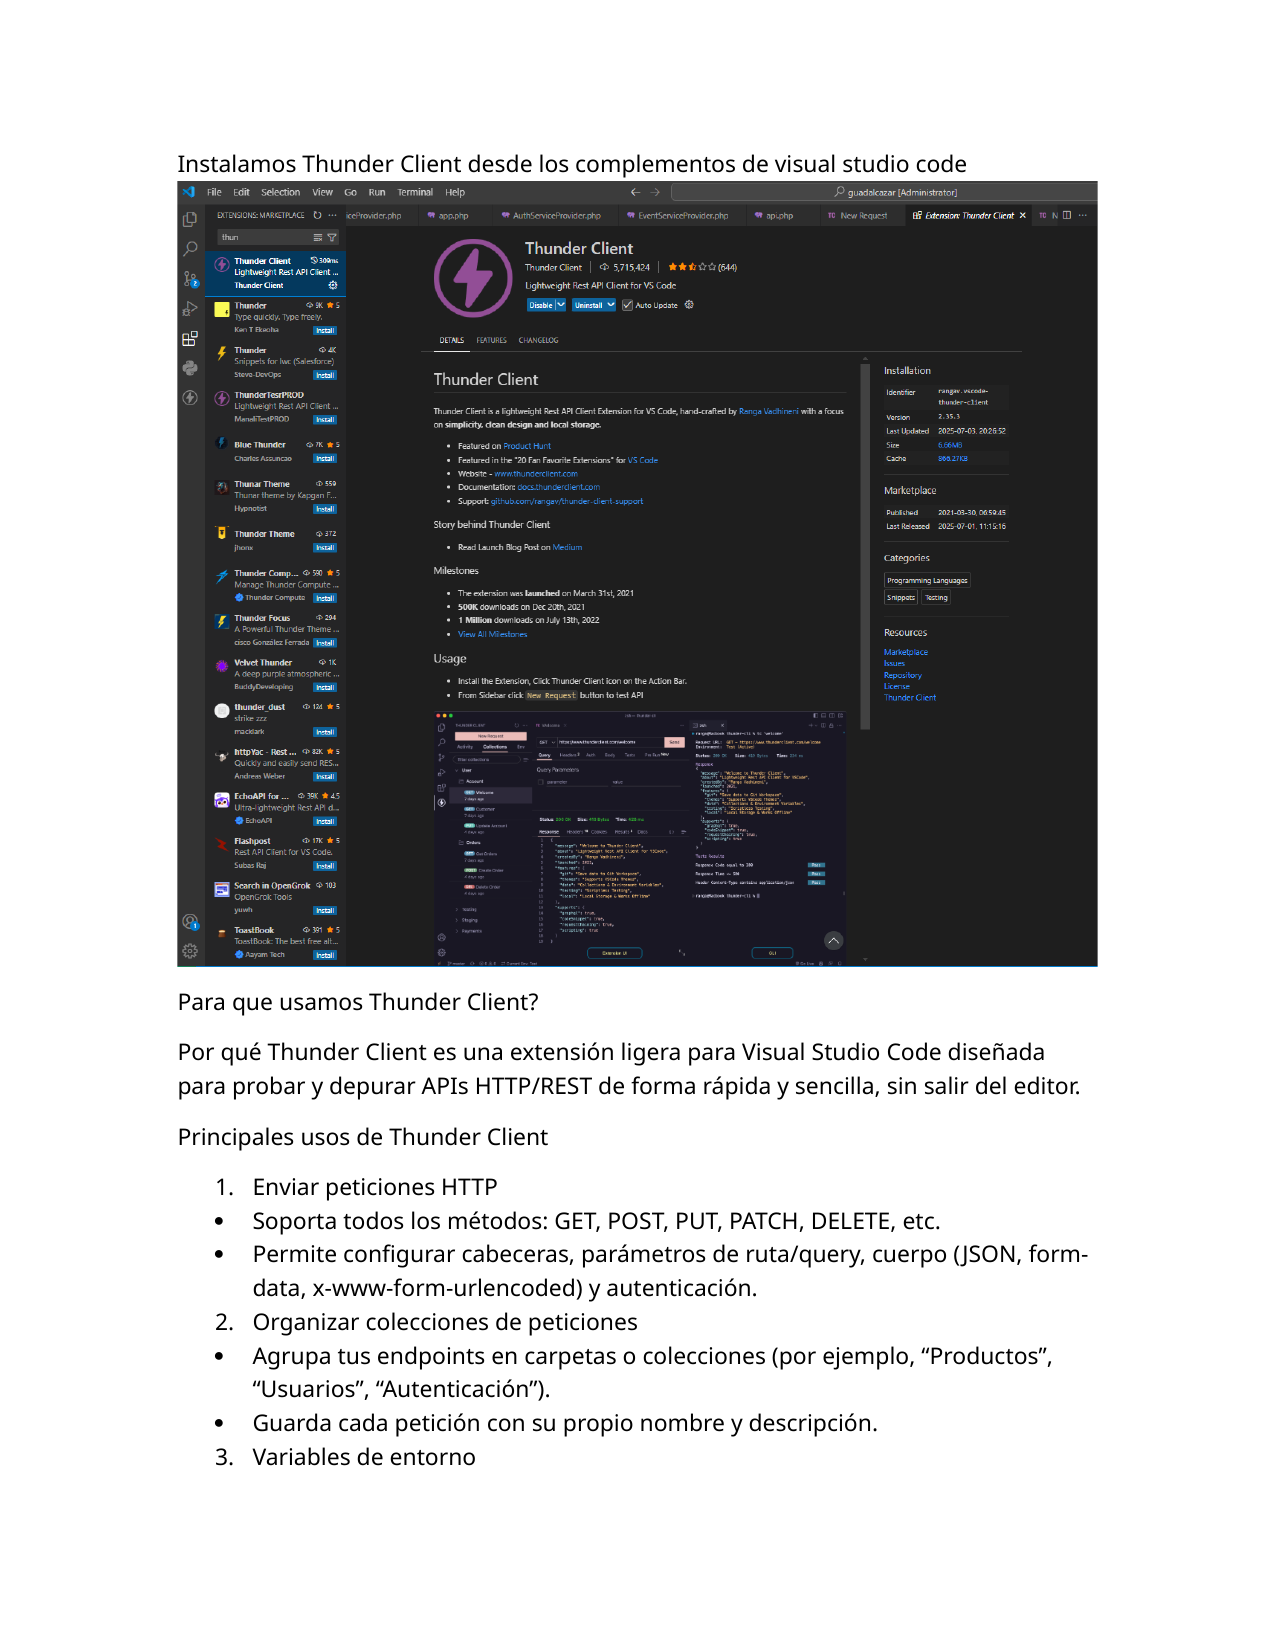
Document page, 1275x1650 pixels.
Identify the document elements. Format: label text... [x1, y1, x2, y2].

list Soporta todos los métodos: GET, POST, PUT, PATCH, DELETE, etc. [215, 1205, 1098, 1236]
list Guarda cada petición con su propio nombre y descripción. [215, 1407, 1098, 1438]
text Para que usamos Thunder Client? [177, 986, 1098, 1017]
text Instalamos Thunder Client desde los complementos de visual studio code [177, 148, 1098, 181]
text Por qué Thunder Client es una extensión ligera para Visual Studio Code diseñada para probar y depurar APIs HTTP/REST de forma rápida y sencilla, sin salir del editor. [177, 1036, 1098, 1101]
picture [177, 181, 1098, 967]
list Permite configurar cabeceras, parámetros de ruta/query, cuerpo (JSON, form-data, x-www-form-urlencoded) y autenticación. [215, 1238, 1098, 1303]
list Variables de entorno [215, 1441, 1098, 1472]
list Enviar peticiones HTTP [215, 1171, 1098, 1202]
text Principales usos de Thunder Client [177, 1121, 1098, 1152]
list Agrupa tus endpoints en carpetas o colecciones (por ejemplo, “Productos”, “Usuarios”, “Autenticación”). [215, 1340, 1098, 1405]
list Organizar colecciones de peticiones [215, 1306, 1098, 1337]
